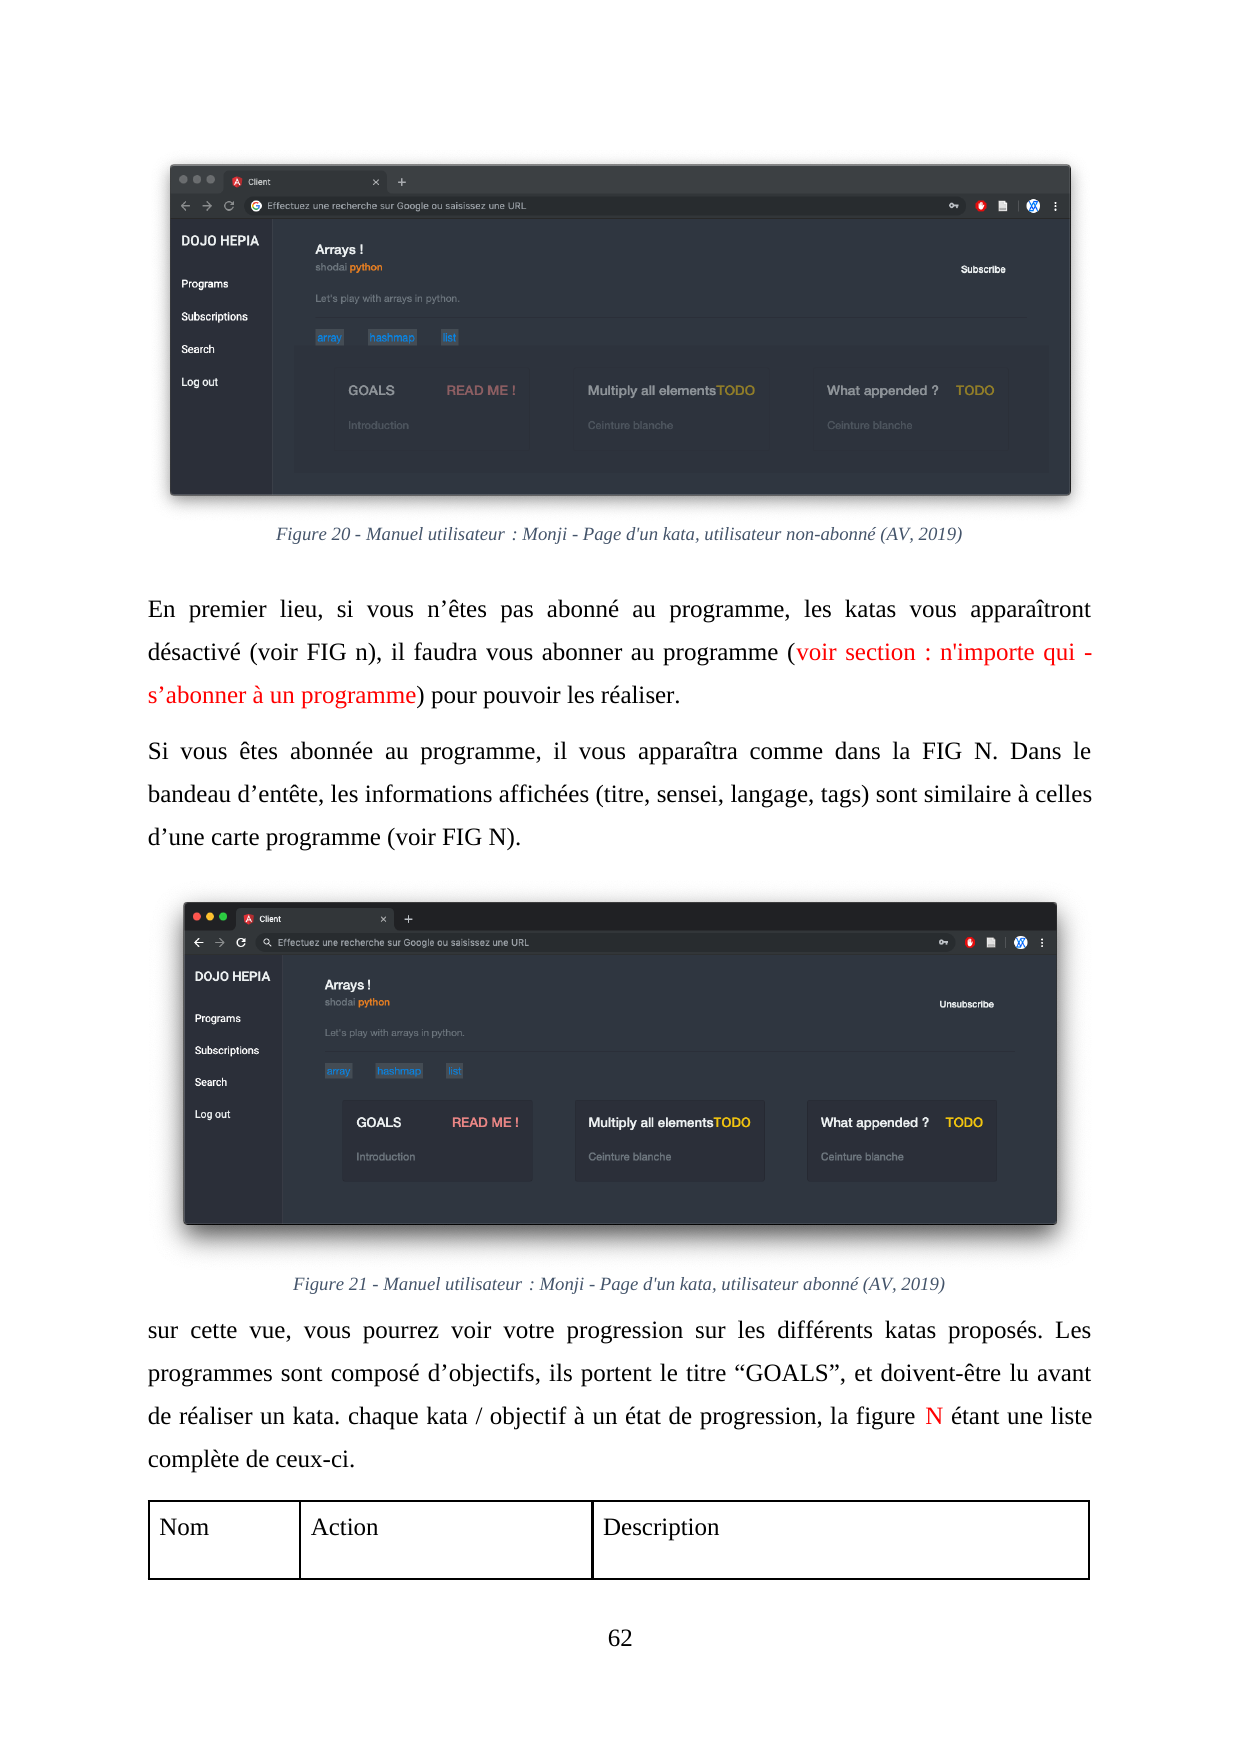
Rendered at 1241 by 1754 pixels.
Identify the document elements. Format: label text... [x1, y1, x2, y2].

table_header Nom [150, 1502, 299, 1578]
text Si vous êtes abonnée au programme, il vous apparaîtra comme dans la FIG N. Dans le bandeau d’entête, les informations affichées (titre, sensei, langage, tags) sont similaire à celles d’une carte programme (voir FIG N). [148, 736, 1093, 851]
text sur cette vue, vous pourrez voir votre progression sur les différents katas proposés. Les programmes sont composé d’objectifs, ils portent le titre “GOALS”, et doivent-être lu avant de réaliser un kata. chaque kata / objectif à un état de progression, la figure N étant une liste complète de ceux-ci. [148, 1315, 1093, 1473]
picture [147, 147, 1093, 523]
table_header Action [301, 1502, 591, 1578]
table_header Description [594, 1502, 1088, 1578]
text En premier lieu, si vous n’êtes pas abonné au programme, les katas vous apparaîtront désactivé (voir FIG n), il faudra vous abonner au programme (voir section : n'importe qui - s’abonner à un programme) pour pouvoir les réaliser. [148, 594, 1093, 709]
picture [147, 877, 1093, 1273]
